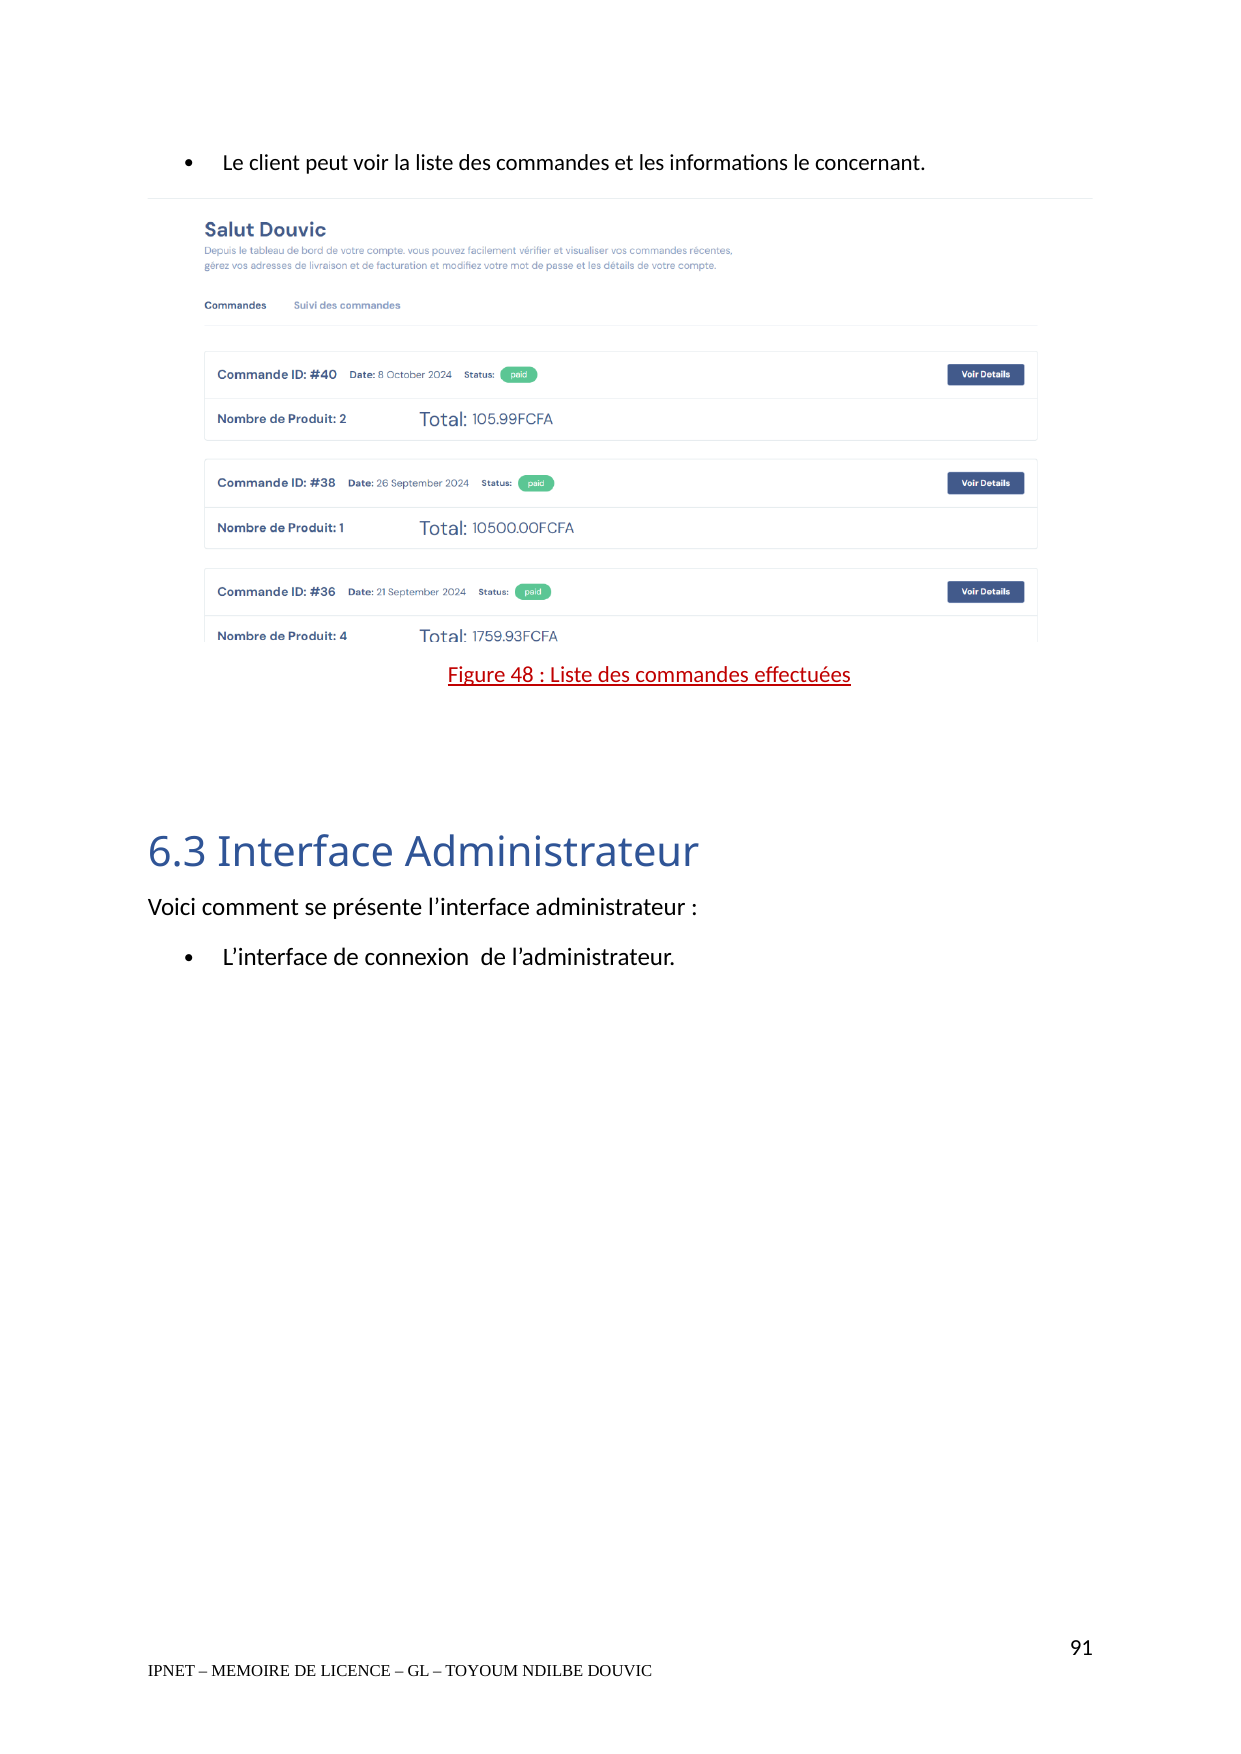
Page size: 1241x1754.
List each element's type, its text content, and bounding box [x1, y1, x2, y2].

list L’interface de connexion de l’administrateur. [185, 941, 1093, 971]
subtitle 6.3 Interface Administrateur [148, 822, 1093, 878]
list Le client peut voir la liste des commandes et les informations le concernant. [185, 148, 1093, 176]
text Voici comment se présente l’interface administrateur : [148, 891, 1093, 922]
text Figure 48 : Liste des commandes effectuées [448, 660, 1093, 688]
picture [147, 194, 1093, 642]
